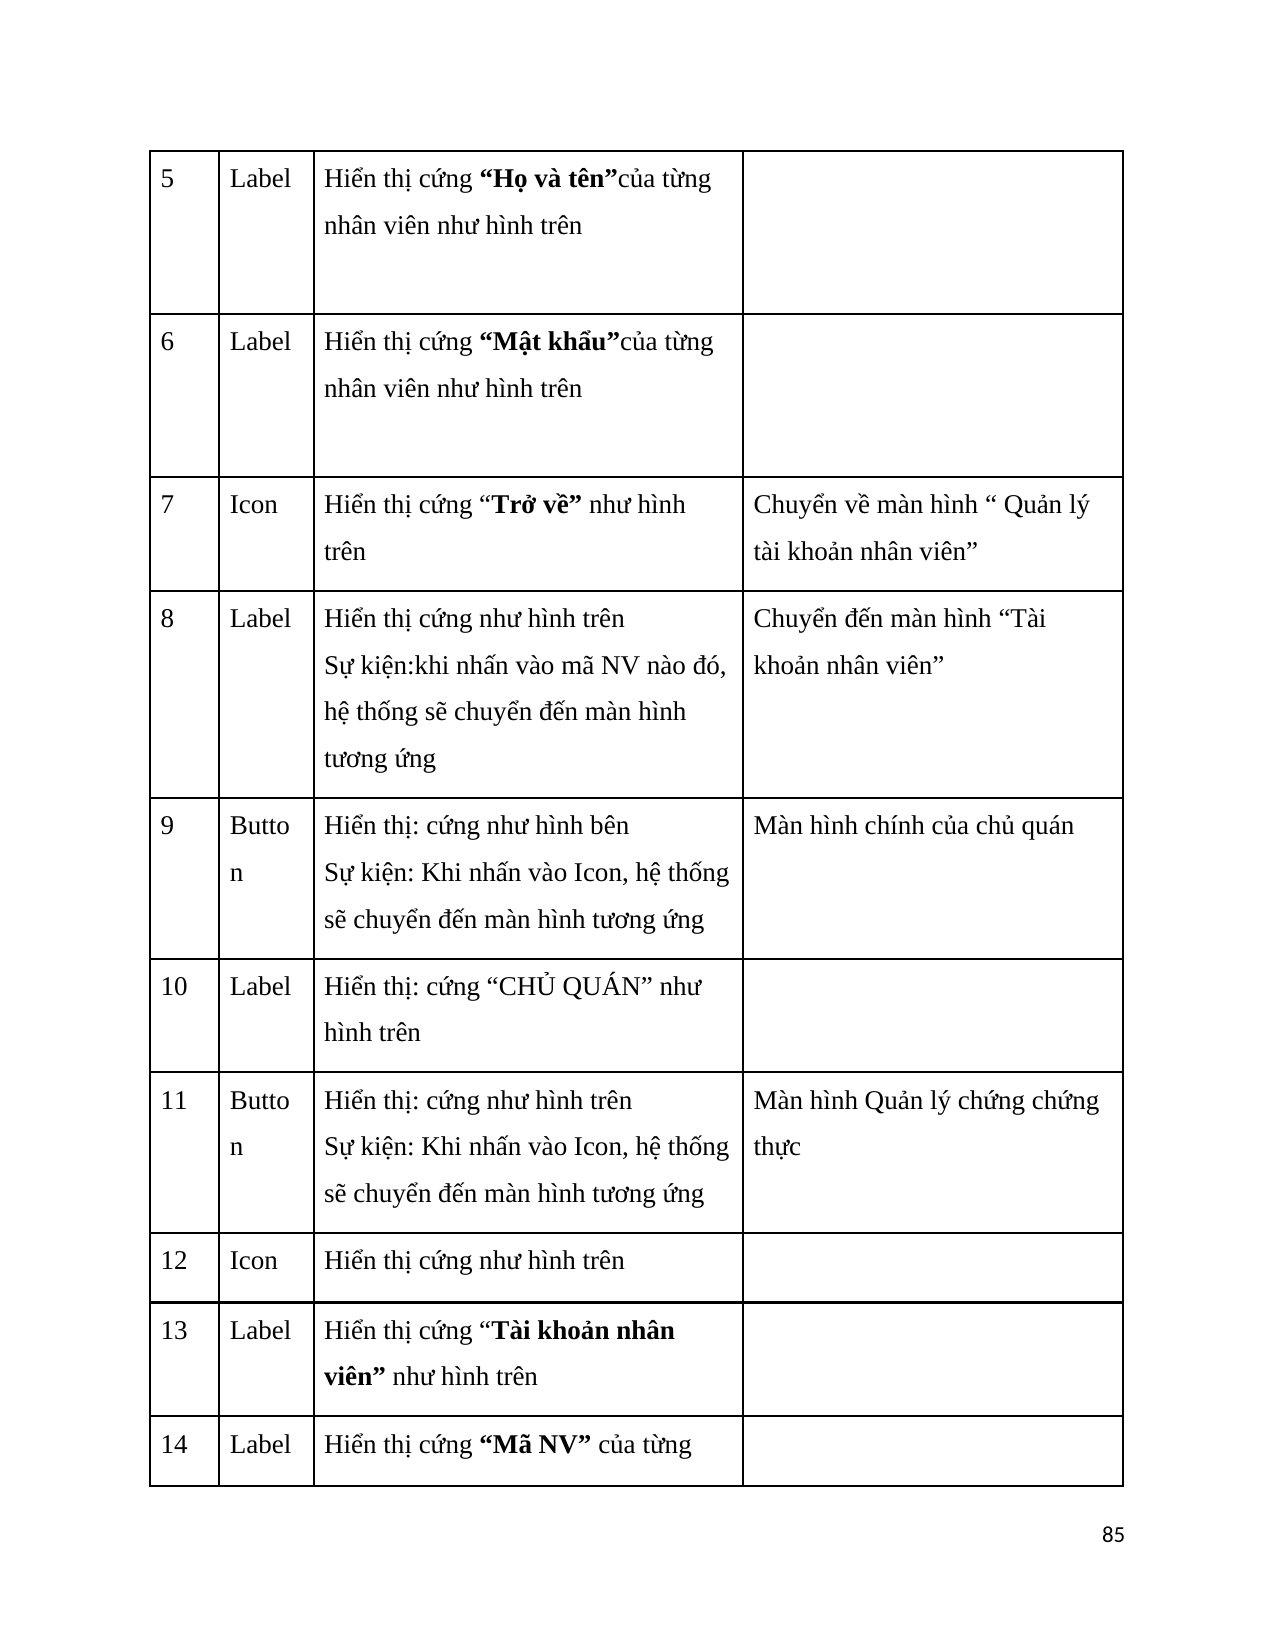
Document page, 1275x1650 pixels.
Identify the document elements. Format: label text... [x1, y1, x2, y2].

table_cell Hiển thị: cứng “CHỦ QUÁN” như hình trên [315, 960, 742, 1071]
table_cell 7 [151, 478, 218, 590]
table_cell Hiển thị: cứng như hình trên Sự kiện: Khi nhấn vào Icon, hệ thống sẽ chuyển đến màn hình tương ứng [315, 1073, 742, 1232]
table_cell Chuyển đến màn hình “Tài khoản nhân viên” [744, 592, 1122, 797]
table_cell 11 [151, 1073, 218, 1232]
table_cell Label [220, 315, 313, 476]
table_cell Màn hình chính của chủ quán [744, 799, 1122, 957]
table_cell Button [220, 1073, 313, 1232]
table_cell Label [220, 152, 313, 313]
table_cell Màn hình Quản lý chứng chứng thực [744, 1073, 1122, 1232]
table_cell 13 [151, 1304, 218, 1415]
table_cell Hiển thị cứng “Tài khoản nhân viên” như hình trên [315, 1304, 742, 1415]
table_cell Label [220, 960, 313, 1071]
table_cell Icon [220, 1234, 313, 1301]
table_cell Hiển thị cứng “Trở về” như hình trên [315, 478, 742, 590]
table_cell Chuyển về màn hình “ Quản lý tài khoản nhân viên” [744, 478, 1122, 590]
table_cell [315, 1417, 742, 1485]
table_cell Hiển thị cứng “Mật khẩu”của từng nhân viên như hình trên [315, 315, 742, 476]
table_cell [744, 315, 1122, 476]
table_cell Hiển thị cứng “Họ và tên”của từng nhân viên như hình trên [315, 152, 742, 313]
table_cell 6 [151, 315, 218, 476]
table_cell [744, 960, 1122, 1071]
table_cell Hiển thị: cứng như hình bên Sự kiện: Khi nhấn vào Icon, hệ thống sẽ chuyển đến màn hình tương ứng [315, 799, 742, 957]
table_cell Button [220, 799, 313, 957]
table_cell 8 [151, 592, 218, 797]
table_cell Hiển thị cứng như hình trên Sự kiện:khi nhấn vào mã NV nào đó, hệ thống sẽ chuyển đến màn hình tương ứng [315, 592, 742, 797]
table_cell [744, 1234, 1122, 1301]
table_cell [744, 1304, 1122, 1415]
table_cell Label [220, 592, 313, 797]
table_cell 9 [151, 799, 218, 957]
table_cell [744, 152, 1122, 313]
table_cell Icon [220, 478, 313, 590]
table_cell Label [220, 1417, 313, 1485]
table_cell 12 [151, 1234, 218, 1301]
table_cell Hiển thị cứng như hình trên [315, 1234, 742, 1301]
table_cell 10 [151, 960, 218, 1071]
table_cell 5 [151, 152, 218, 313]
table_cell 14 [151, 1417, 218, 1485]
table_cell Label [220, 1304, 313, 1415]
table_cell [744, 1417, 1122, 1485]
